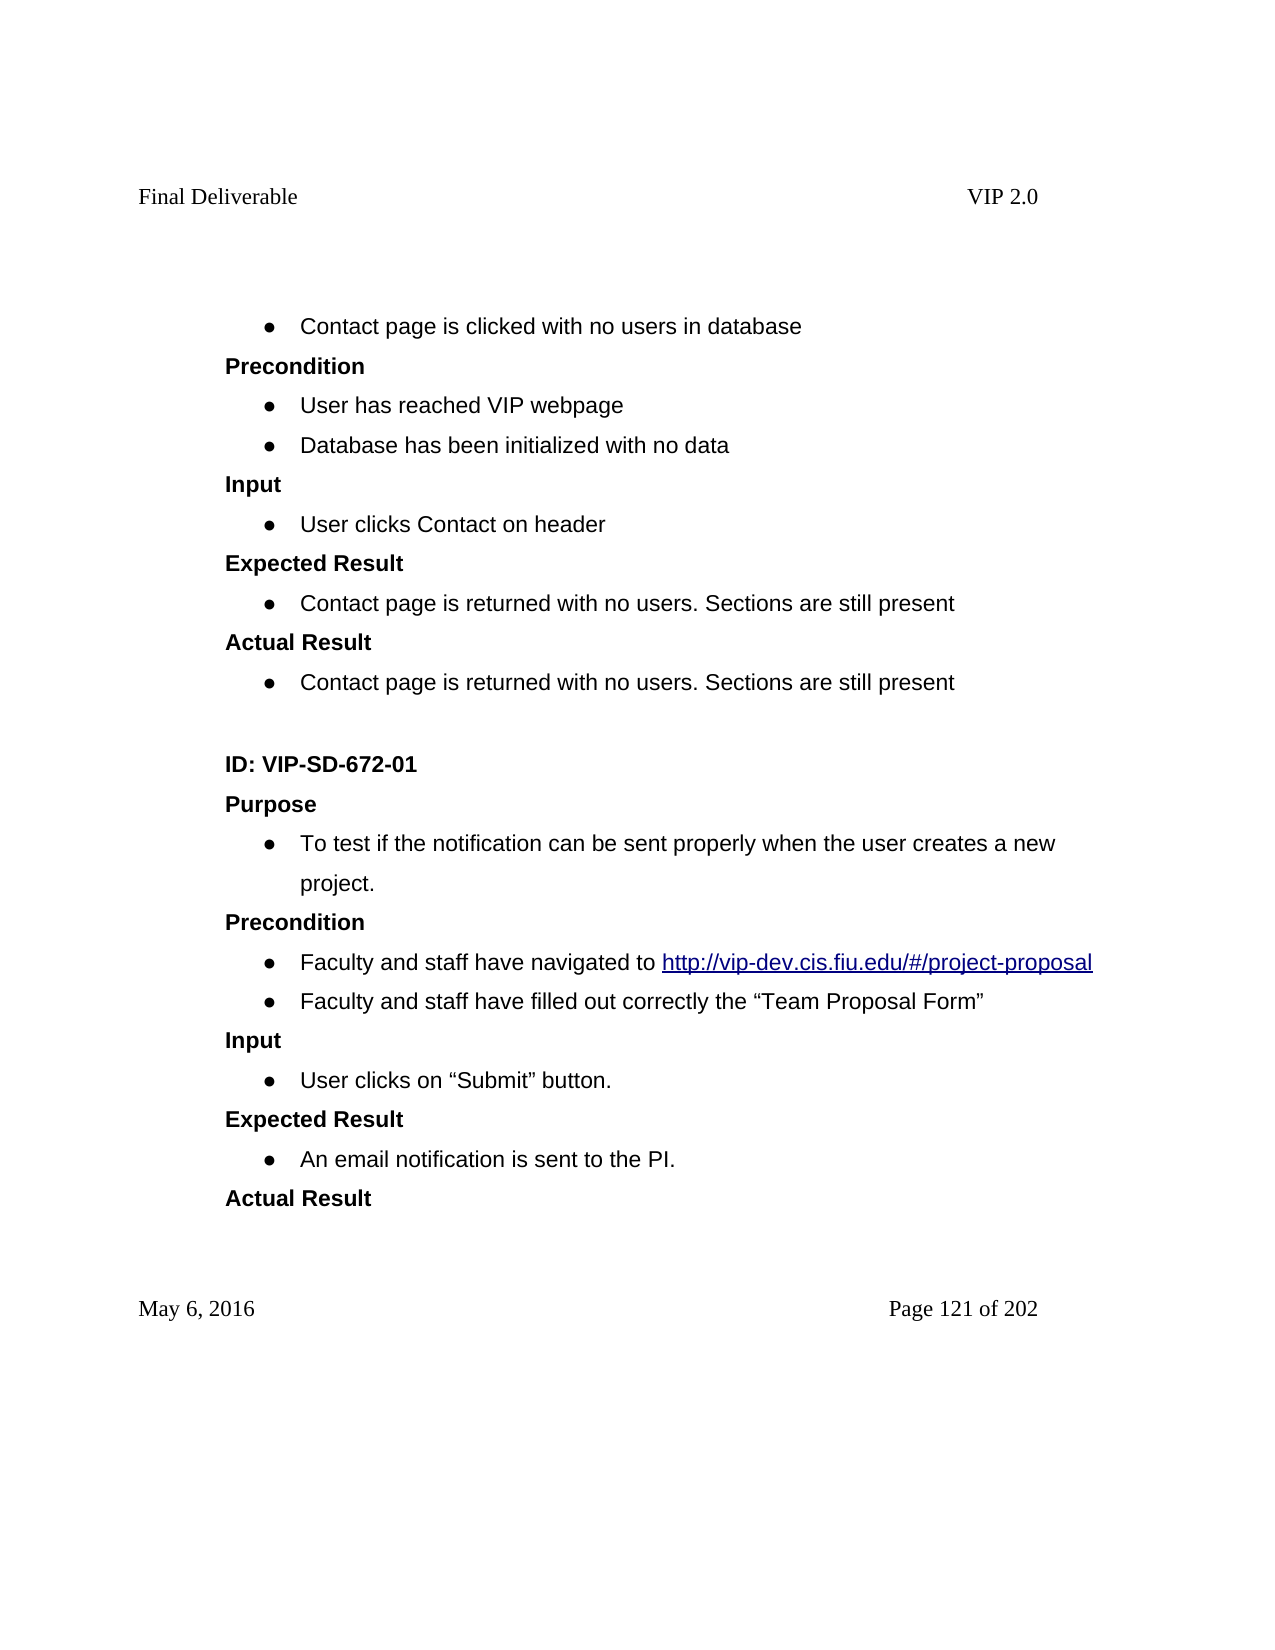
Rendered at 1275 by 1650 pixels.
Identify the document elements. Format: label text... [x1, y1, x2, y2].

list Contact page is returned with no users. Sections are still present [262, 589, 1125, 616]
text Expected Result [225, 1106, 1125, 1133]
list Database has been initialized with no data [262, 432, 1125, 458]
text Expected Result [225, 550, 1125, 576]
list Contact page is clicked with no users in database [262, 313, 1125, 339]
list Faculty and staff have navigated to http://vip-dev.cis.fiu.edu/#/project-proposal [262, 948, 1125, 975]
list User clicks Contact on header [262, 511, 1125, 537]
text Actual Result [225, 629, 1125, 655]
text Actual Result [225, 1185, 1125, 1212]
text ID: VIP-SD-672-01 [150, 751, 1125, 777]
text Purpose [225, 791, 1125, 817]
text Input [225, 471, 1125, 497]
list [262, 1146, 1125, 1172]
text Precondition [225, 353, 1125, 379]
list Faculty and staff have filled out correctly the “Team Proposal Form” [262, 988, 1125, 1014]
list Contact page is returned with no users. Sections are still present [262, 668, 1125, 695]
list User clicks on “Submit” button. [262, 1067, 1125, 1093]
list To test if the notification can be sent properly when the user creates a new project. [262, 830, 1125, 896]
list User has reached VIP webpage [262, 392, 1125, 418]
text Input [225, 1027, 1125, 1054]
text Precondition [225, 909, 1125, 935]
